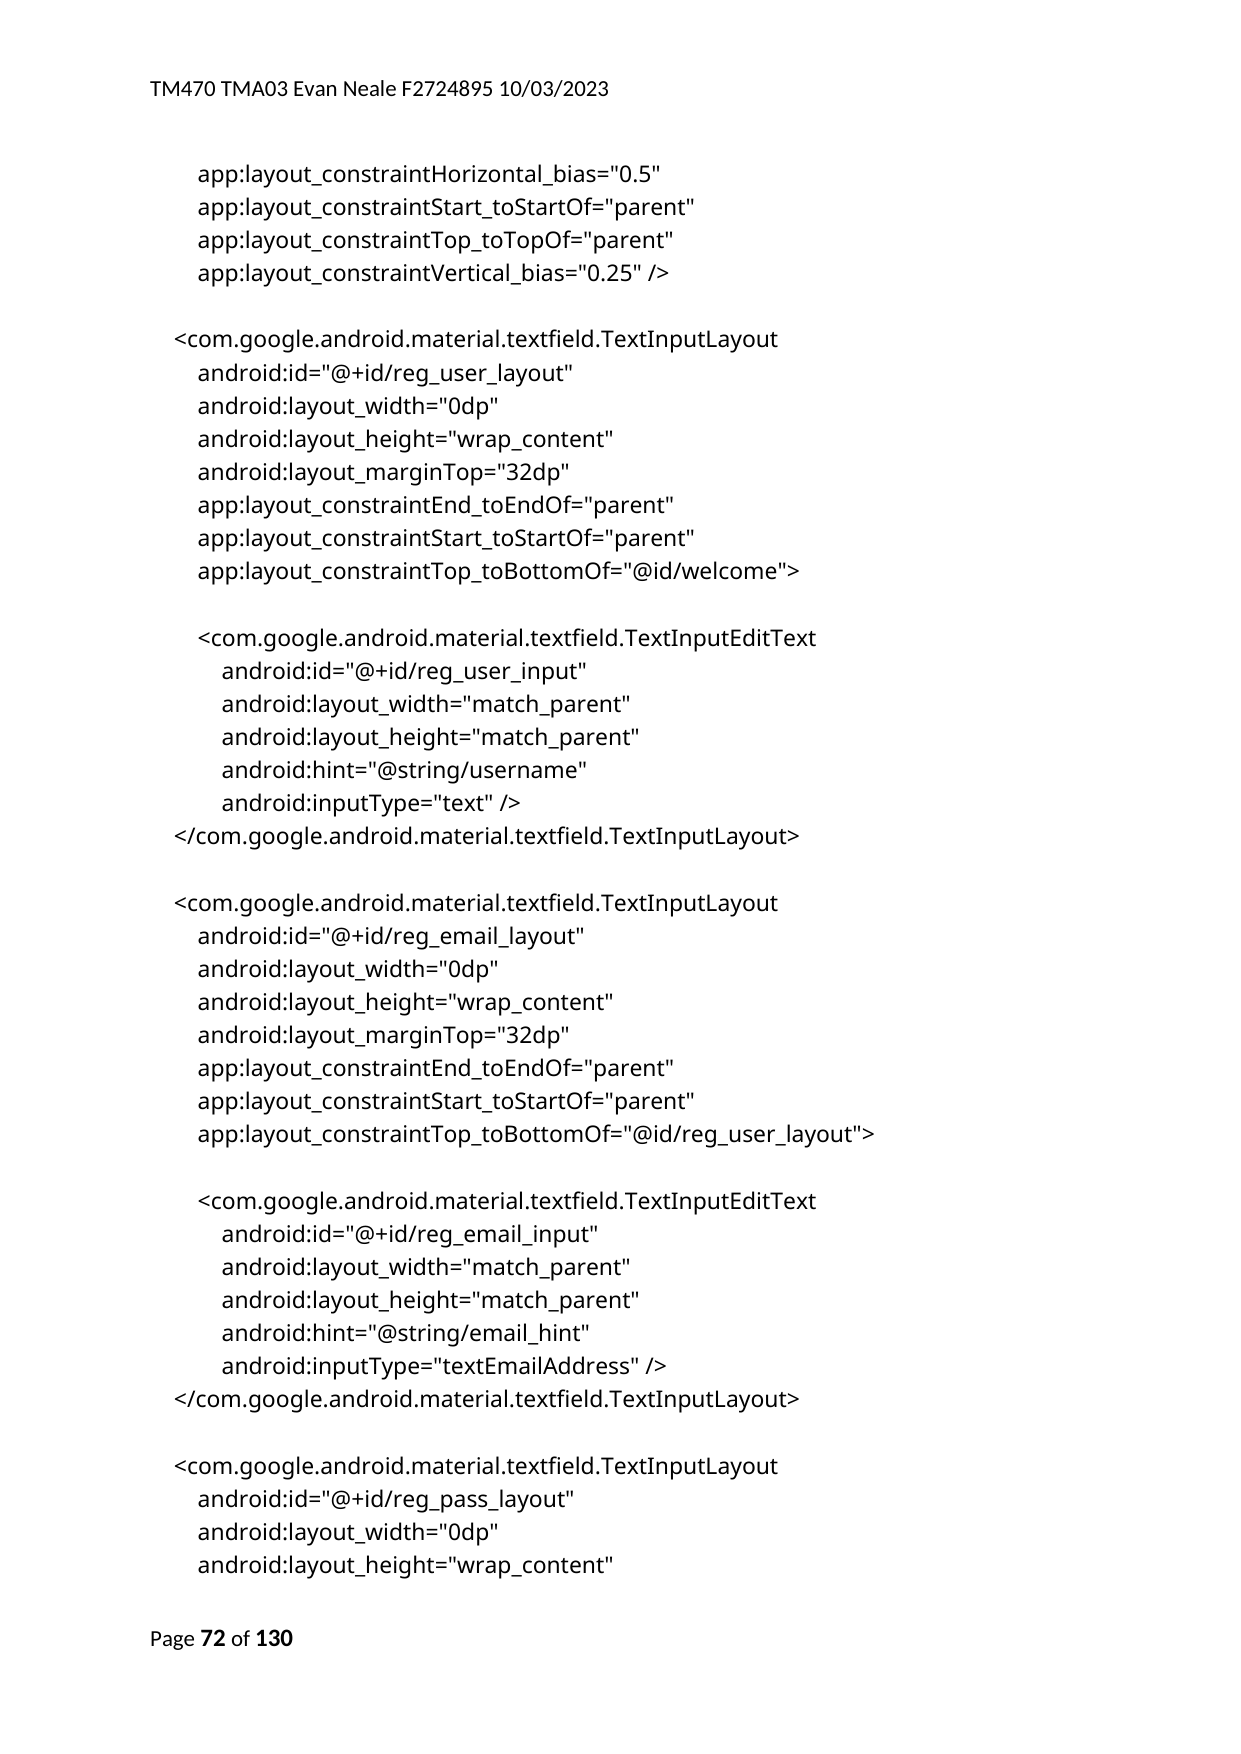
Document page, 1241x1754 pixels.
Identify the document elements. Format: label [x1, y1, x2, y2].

text [150, 158, 1090, 1580]
